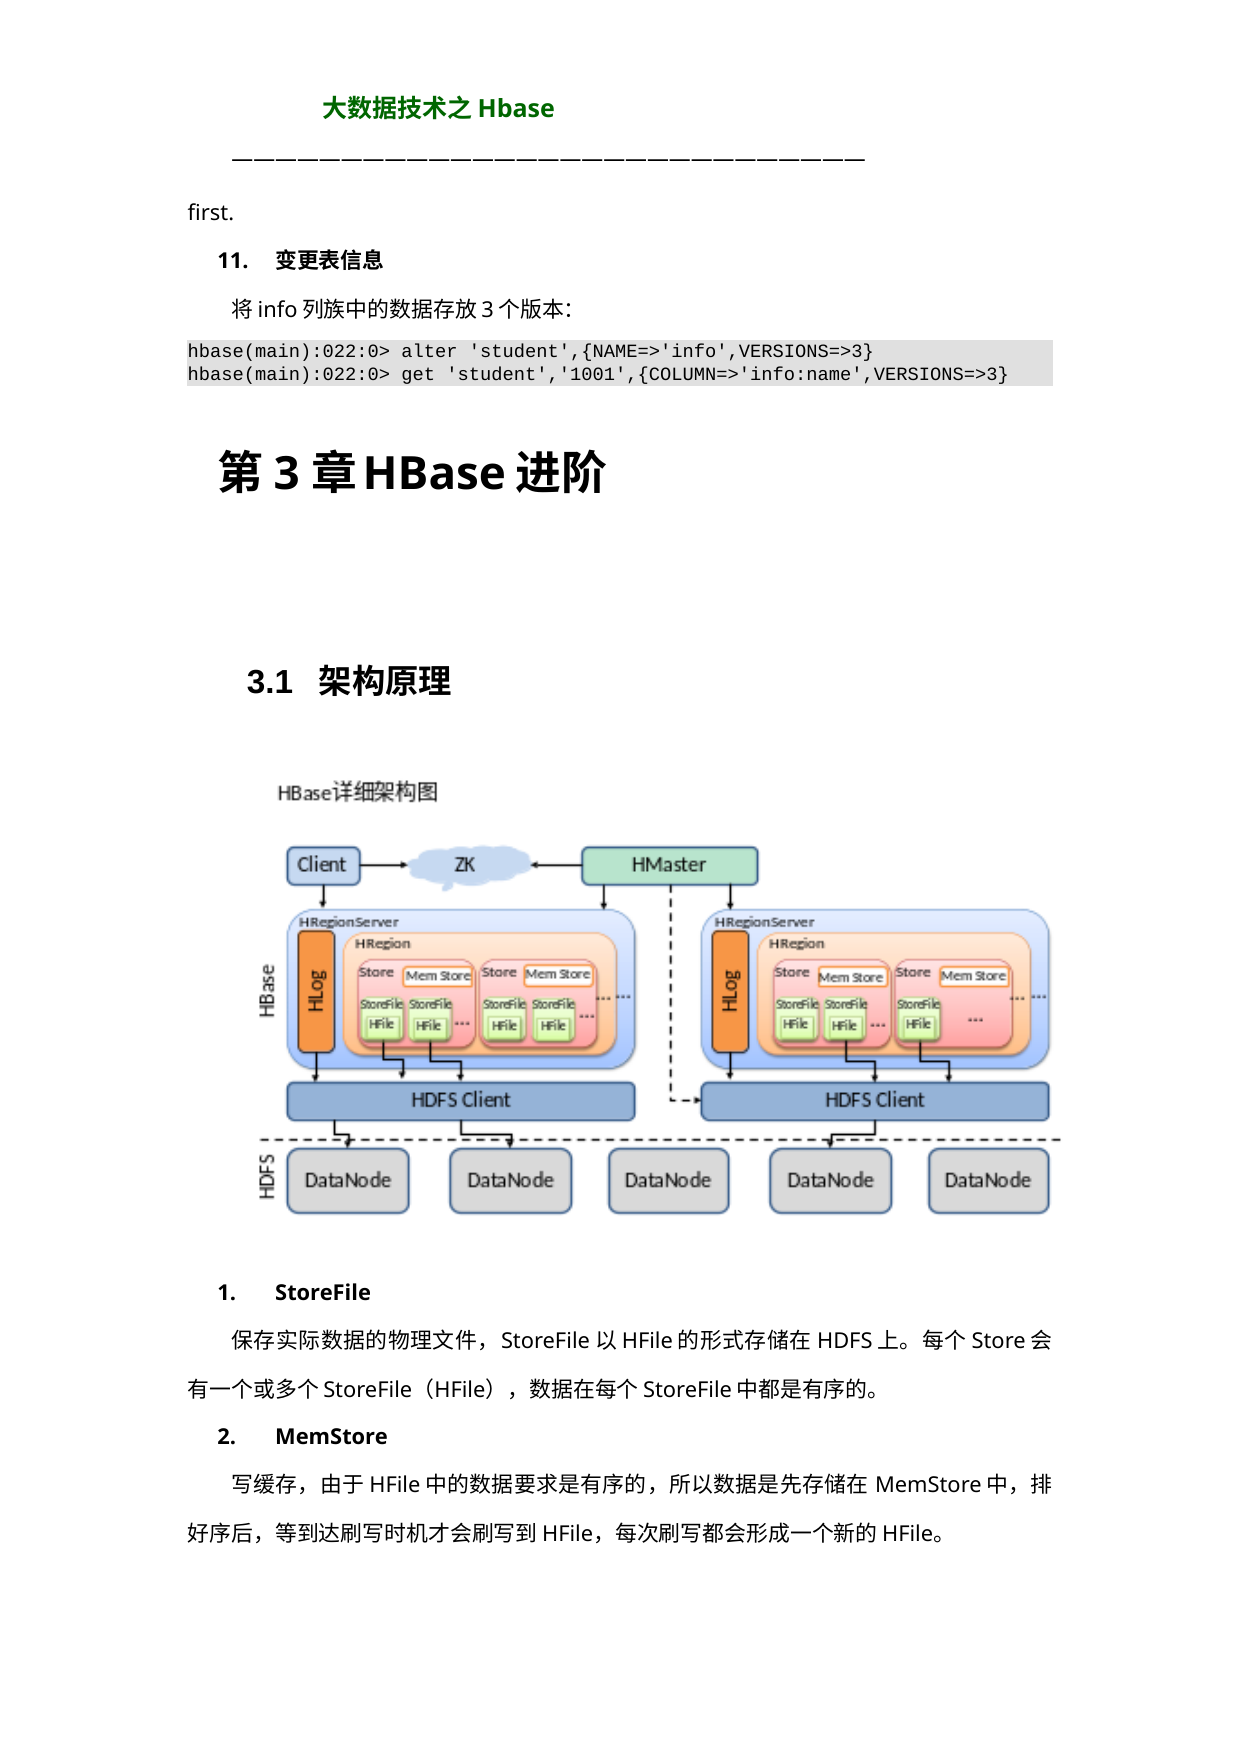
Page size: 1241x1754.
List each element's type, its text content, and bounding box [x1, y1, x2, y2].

subtitle HBase进阶 [217, 421, 1053, 519]
text StoreFile [217, 1275, 1053, 1308]
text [187, 196, 1053, 228]
text 保存实际数据的物理文件，StoreFile以HFile的形式存储在HDFS上。每个Store会有一个或多个StoreFile（HFile），数据在每个StoreFile中都是有序的。 [187, 1323, 1053, 1404]
text 将info列族中的数据存放3个版本： [187, 292, 1053, 324]
text MemStore [217, 1420, 1053, 1452]
text 写缓存，由于HFile中的数据要求是有序的，所以数据是先存储在MemStore中，排好序后，等到达刷写时机才会刷写到HFile，每次刷写都会形成一个新的HFile。 [187, 1467, 1053, 1548]
text hbase(main):022:0> get 'student','1001',{COLUMN=>'info:name',VERSIONS=>3} [187, 363, 1053, 386]
text 变更表信息 [217, 243, 1053, 276]
subtitle 架构原理 [247, 646, 1053, 711]
text hbase(main):022:0> alter 'student',{NAME=>'info',VERSIONS=>3} [187, 340, 1053, 363]
